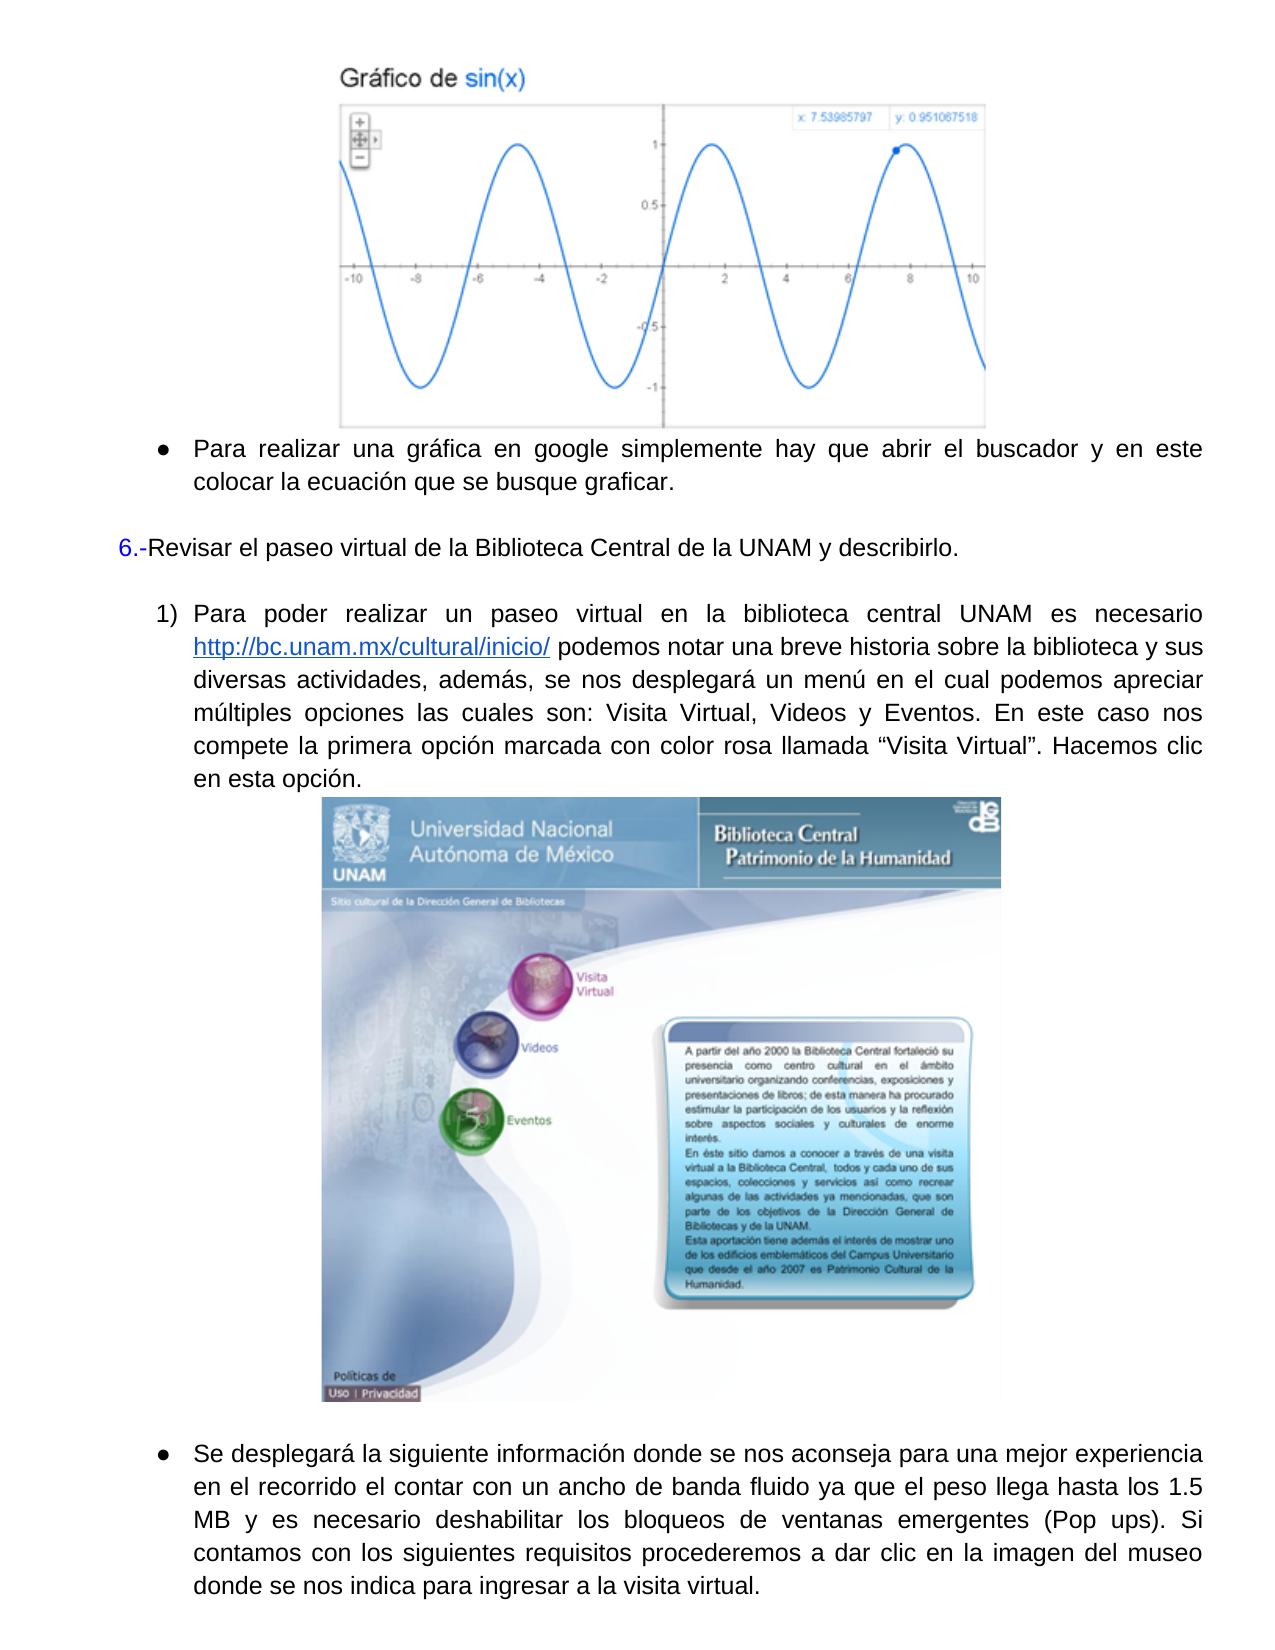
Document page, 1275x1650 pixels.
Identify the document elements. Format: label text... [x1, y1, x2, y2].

picture [337, 59, 986, 430]
list Para realizar una gráfica en google simplemente hay que abrir el buscador y en este colocar la ecuación que se busque graficar. [156, 434, 1205, 496]
text 6.-Revisar el paseo virtual de la Biblioteca Central de la UNAM y describirlo. [118, 533, 1205, 562]
picture [321, 797, 1002, 1402]
list Se desplegará la siguiente información donde se nos aconseja para una mejor experiencia en el recorrido el contar con un ancho de banda fluido ya que el peso llega hasta los 1.5 MB y es necesario deshabilitar los bloqueos de ventanas emergentes (Pop ups). Si contamos con los siguientes requisitos procederemos a dar clic en la imagen del museo donde se nos indica para ingresar a la visita virtual. [156, 1439, 1205, 1600]
list Para poder realizar un paseo virtual en la biblioteca central UNAM es necesario http://bc.unam.mx/cultural/inicio/ podemos notar una breve historia sobre la biblioteca y sus diversas actividades, además, se nos desplegará un menú en el cual podemos apreciar múltiples opciones las cuales son: Visita Virtual, Videos y Eventos. En este caso nos compete la primera opción marcada con color rosa llamada “Visita Virtual”. Hacemos clic en esta opción. [156, 599, 1205, 793]
